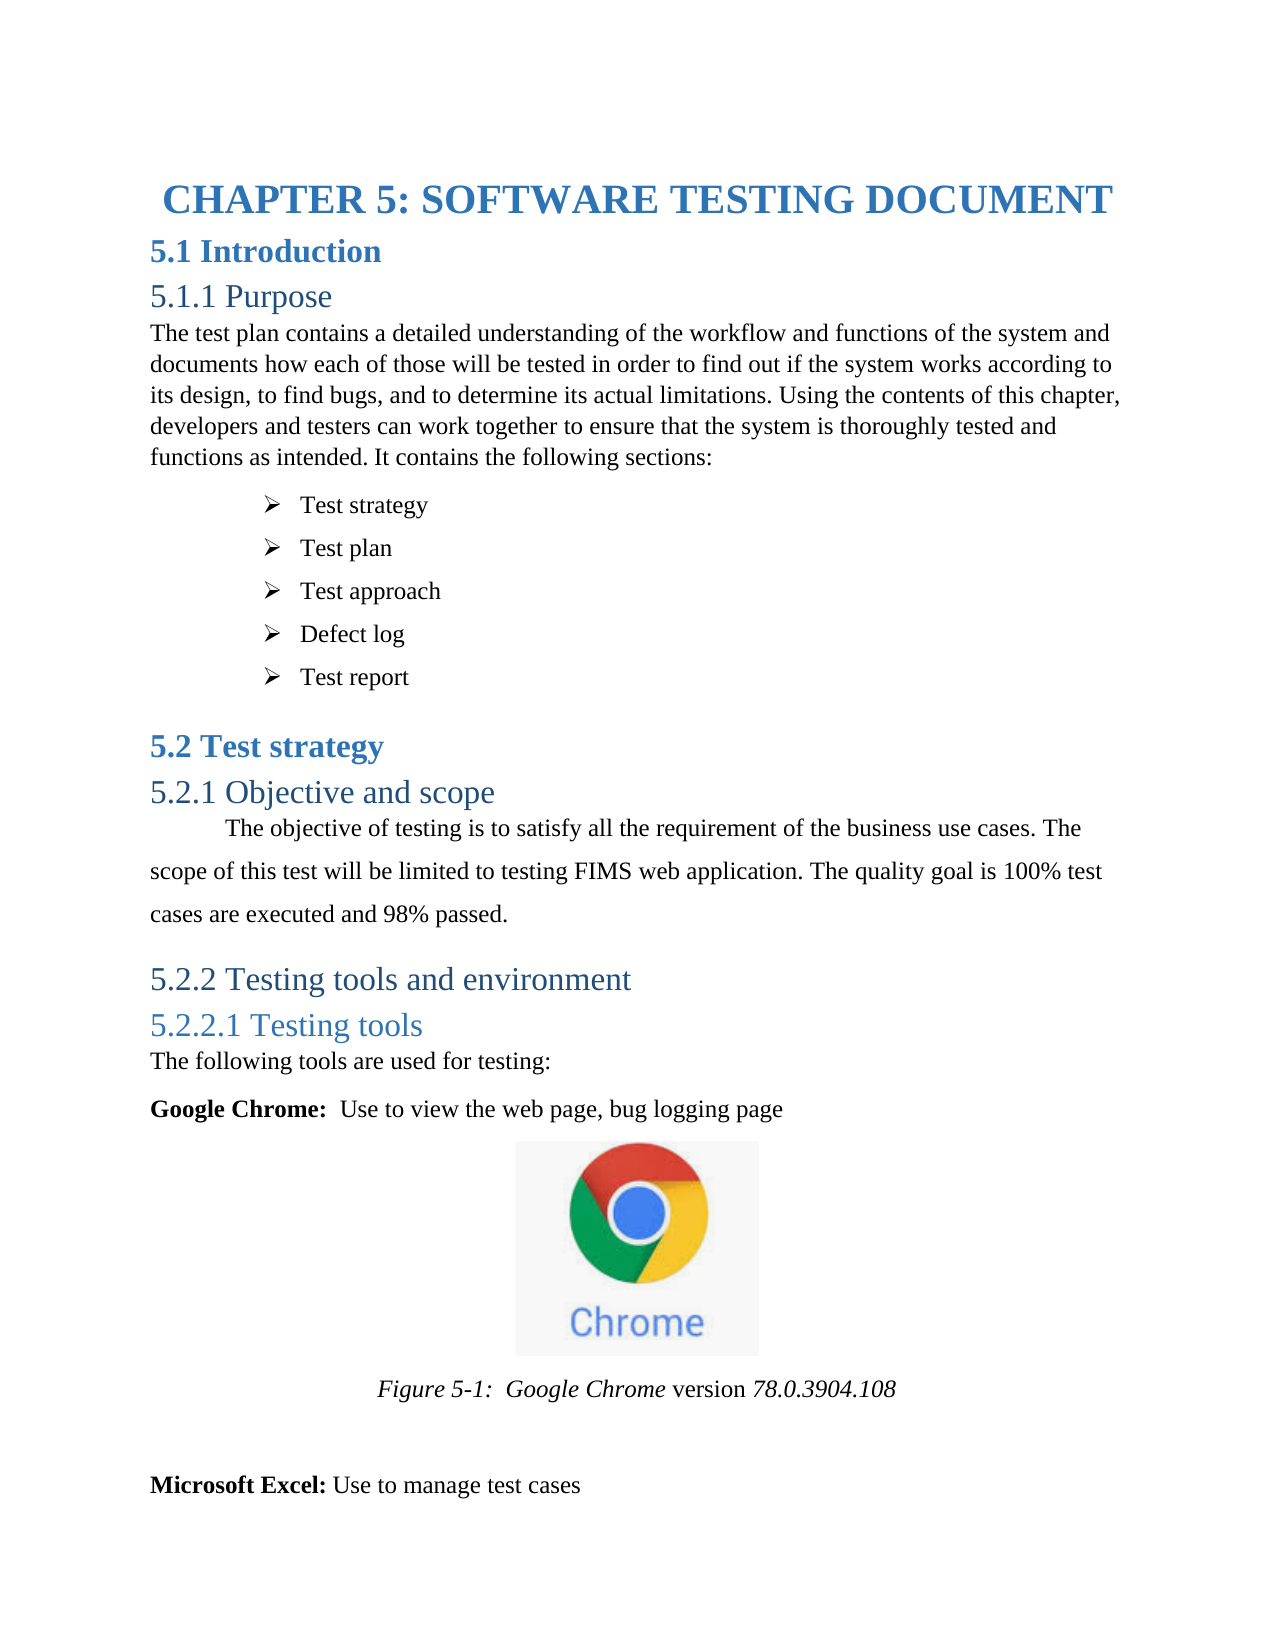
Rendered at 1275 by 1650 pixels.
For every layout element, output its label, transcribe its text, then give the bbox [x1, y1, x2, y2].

subtitle 5.2 Test strategy [150, 726, 1125, 765]
text The objective of testing is to satisfy all the requirement of the business use cases. The scope of this test will be limited to testing FIMS web application. The quality goal is 100% test cases are executed and 98% passed. [150, 813, 1125, 928]
subtitle CHAPTER 5: SOFTWARE TESTING DOCUMENT [150, 175, 1125, 223]
subtitle 5.2.1 Objective and scope [150, 772, 1125, 810]
list Test plan [262, 533, 1125, 562]
text Figure 5-1: Google Chrome version 78.0.3904.108 [150, 1374, 1125, 1403]
text Google Chrome: Use to view the web page, bug logging page [150, 1094, 1125, 1123]
picture [515, 1141, 760, 1356]
text The following tools are used for testing: [150, 1046, 1125, 1075]
text The test plan contains a detailed understanding of the workflow and functions of the system and documents how each of those will be tested in order to find out if the system works according to its design, to find bugs, and to determine its actual limitations. Using the contents of this chapter, developers and testers can work together to ensure that the system is thoroughly tested and functions as intended. It contains the following sections: [150, 318, 1125, 471]
list Test strategy [262, 490, 1125, 519]
list Test report [262, 662, 1125, 691]
subtitle 5.2.2 Testing tools and environment [150, 959, 1125, 998]
list Defect log [262, 619, 1125, 648]
subtitle 5.2.2.1 Testing tools [150, 1005, 1125, 1043]
text Microsoft Excel: Use to manage test cases [150, 1470, 1125, 1499]
subtitle 5.1 Introduction [150, 231, 1125, 269]
list Test approach [262, 576, 1125, 605]
subtitle 5.1.1 Purpose [150, 276, 1125, 315]
